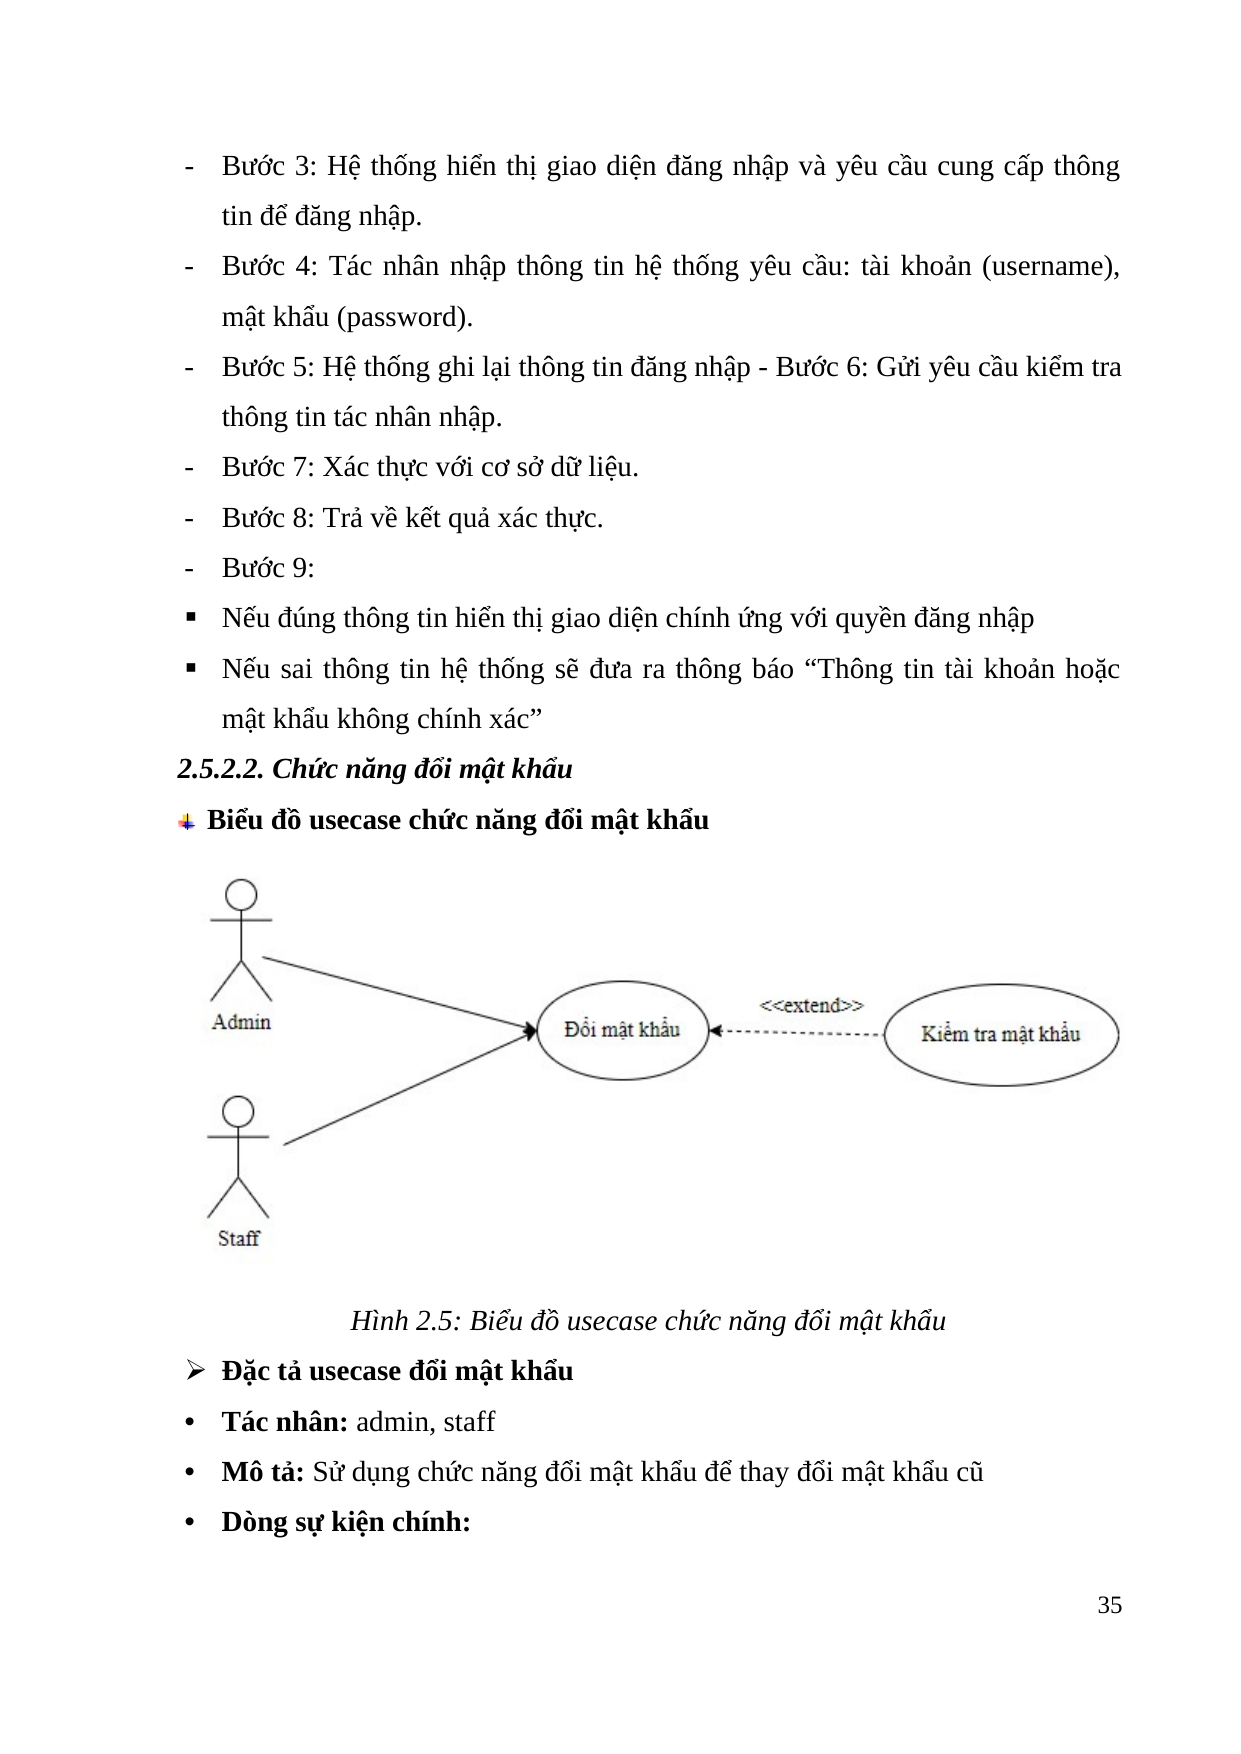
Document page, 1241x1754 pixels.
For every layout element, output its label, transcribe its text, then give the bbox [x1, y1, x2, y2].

list Biểu đồ usecase chức năng đổi mật khẩu [177, 802, 1122, 836]
list Tác nhân: admin, staff [184, 1404, 1122, 1437]
list Bước 5: Hệ thống ghi lại thông tin đăng nhập - Bước 6: Gửi yêu cầu kiểm tra thông tin tác nhân nhập. [184, 349, 1122, 433]
list Dòng sự kiện chính: [184, 1504, 1122, 1538]
picture [178, 812, 195, 830]
picture [177, 852, 1153, 1290]
subtitle 2.5.2.2. Chức năng đổi mật khẩu [177, 752, 1122, 785]
list Bước 7: Xác thực với cơ sở dữ liệu. [184, 449, 1122, 483]
text Hình 2.5: Biểu đồ usecase chức năng đổi mật khẩu [177, 1303, 1122, 1336]
list Bước 4: Tác nhân nhập thông tin hệ thống yêu cầu: tài khoản (username), mật khẩu (password). [184, 248, 1122, 332]
list Nếu đúng thông tin hiển thị giao diện chính ứng với quyền đăng nhập [184, 601, 1122, 634]
list Đặc tả usecase đổi mật khẩu [184, 1353, 1122, 1387]
list Bước 9: [184, 550, 1122, 584]
list Nếu sai thông tin hệ thống sẽ đưa ra thông báo “Thông tin tài khoản hoặc mật khẩu không chính xác” [184, 651, 1122, 735]
list Mô tả: Sử dụng chức năng đổi mật khẩu để thay đổi mật khẩu cũ [184, 1454, 1122, 1488]
list Bước 8: Trả về kết quả xác thực. [184, 500, 1122, 533]
list Bước 3: Hệ thống hiển thị giao diện đăng nhập và yêu cầu cung cấp thông tin để đăng nhập. [184, 148, 1122, 232]
